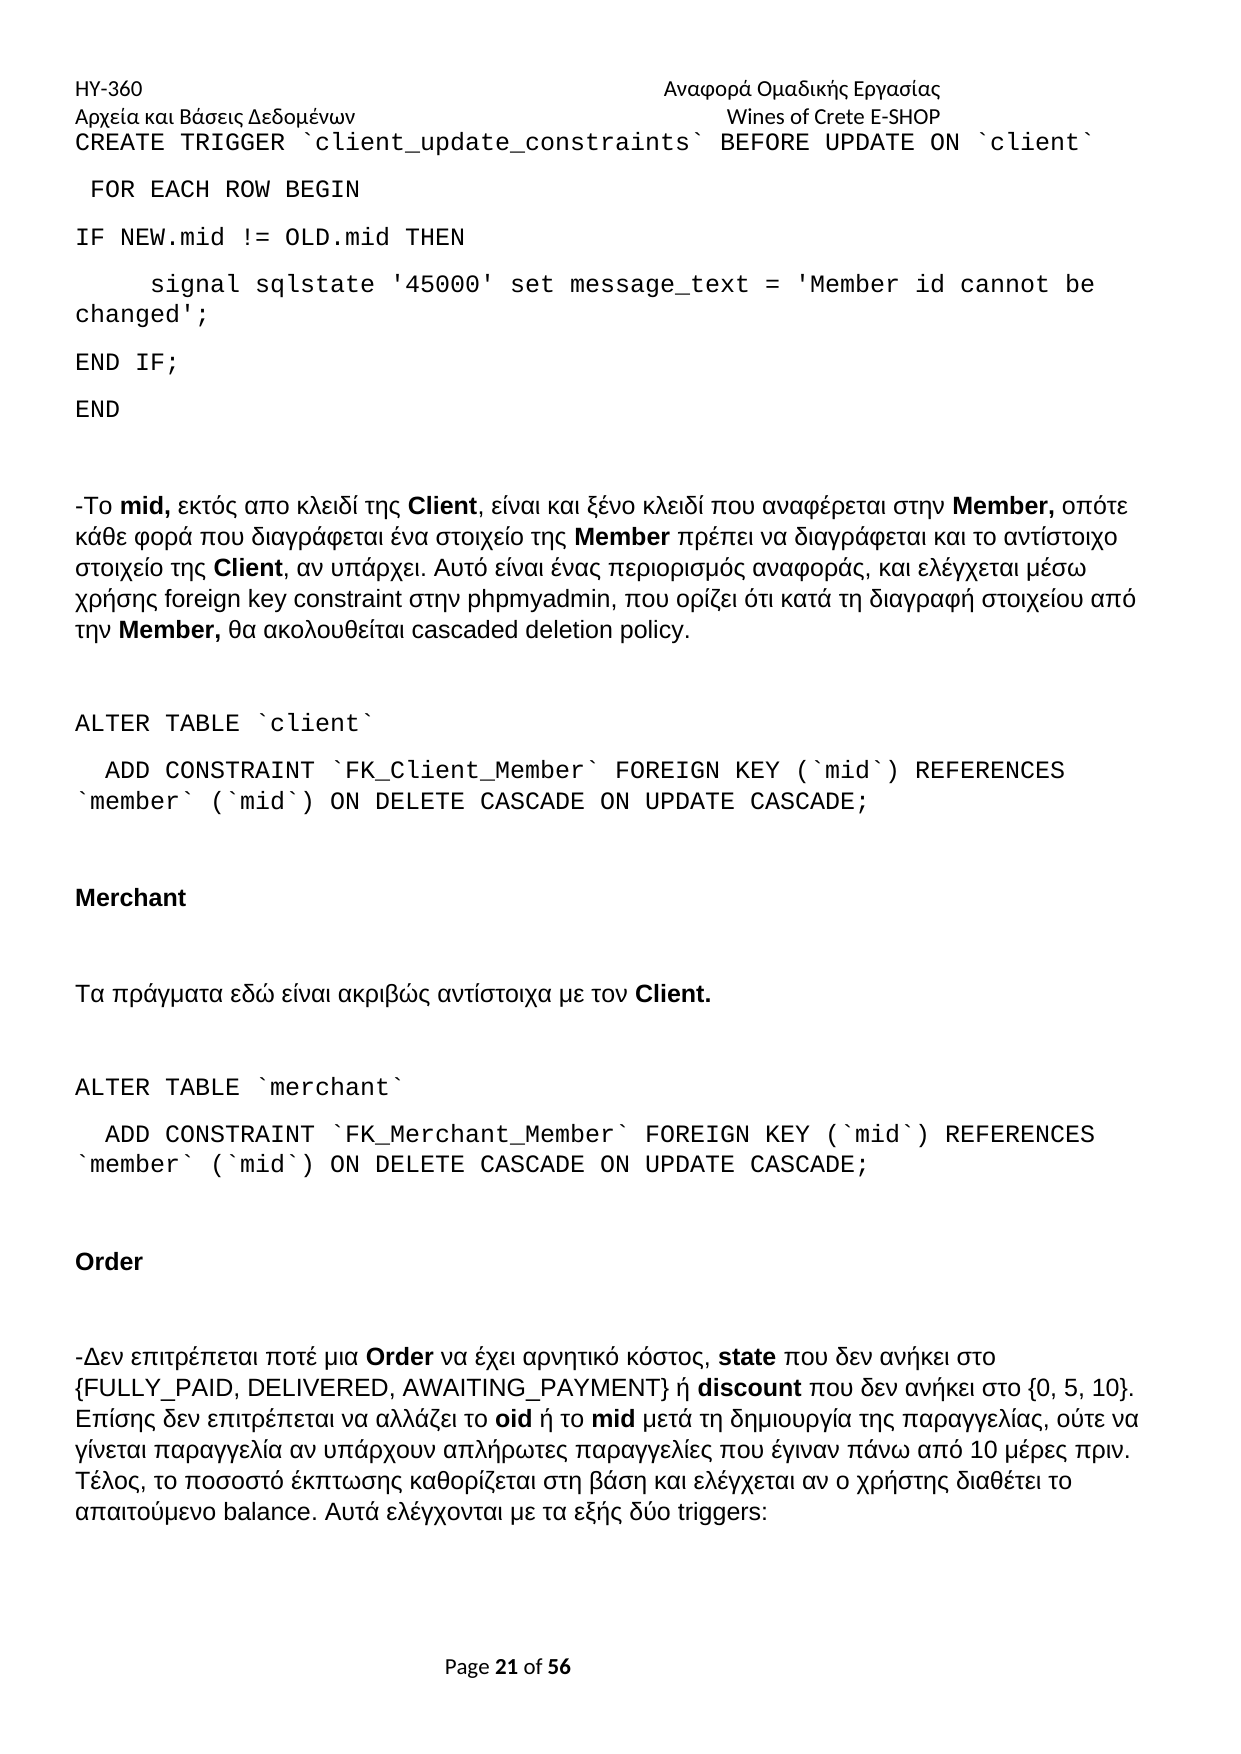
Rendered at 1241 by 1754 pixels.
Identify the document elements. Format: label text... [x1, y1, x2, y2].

text Τα πράγματα εδώ είναι ακριβώς αντίστοιχα με τον Client. [75, 979, 1165, 1007]
text signal sqlstate '45000' set message_text = 'Member id cannot be changed'; [75, 271, 1165, 330]
text END IF; [75, 349, 1165, 377]
text -Το mid, εκτός απο κλειδί της Client, είναι και ξένο κλειδί που αναφέρεται στην Member, οπότε κάθε φορά που διαγράφεται ένα στοιχείο της Member πρέπει να διαγράφεται και το αντίστοιχο στοιχείο της Client, αν υπάρχει. Αυτό είναι ένας περιορισμός αναφοράς, και ελέγχεται μέσω χρήσης foreign key constraint στην phpmyadmin, που ορίζει ότι κατά τη διαγραφή στοιχείου από την Member, θα ακολουθείται cascaded deletion policy. [75, 491, 1165, 644]
text ADD CONSTRAINT `FK_Merchant_Member` FOREIGN KEY (`mid`) REFERENCES `member` (`mid`) ON DELETE CASCADE ON UPDATE CASCADE; [75, 1121, 1165, 1180]
text Merchant [75, 883, 1165, 912]
text ALTER TABLE `merchant` [75, 1074, 1165, 1102]
text END [75, 396, 1165, 424]
text ADD CONSTRAINT `FK_Client_Member` FOREIGN KEY (`mid`) REFERENCES `member` (`mid`) ON DELETE CASCADE ON UPDATE CASCADE; [75, 758, 1165, 817]
text -Δεν επιτρέπεται ποτέ μια Order να έχει αρνητικό κόστος, state που δεν ανήκει στο {FULLY_PAID, DELIVERED, AWAITING_PAYMENT} ή discount που δεν ανήκει στο {0, 5, 10}. Επίσης δεν επιτρέπεται να αλλάζει το oid ή το mid μετά τη δημιουργία της παραγγελίας, ούτε να γίνεται παραγγελία αν υπάρχουν απλήρωτες παραγγελίες που έγιναν πάνω από 10 μέρες πριν. Τέλος, το ποσοστό έκπτωσης καθορίζεται στη βάση και ελέγχεται αν ο χρήστης διαθέτει το απαιτούμενο balance. Αυτά ελέγχονται με τα εξής δύο triggers: [75, 1342, 1165, 1526]
text IF NEW.mid != OLD.mid THEN [75, 224, 1165, 252]
text FOR EACH ROW BEGIN [75, 177, 1165, 205]
text ALTER TABLE `client` [75, 711, 1165, 739]
text CREATE TRIGGER `client_update_constraints` BEFORE UPDATE ON `client` [75, 130, 1165, 158]
text Order [75, 1247, 1165, 1276]
